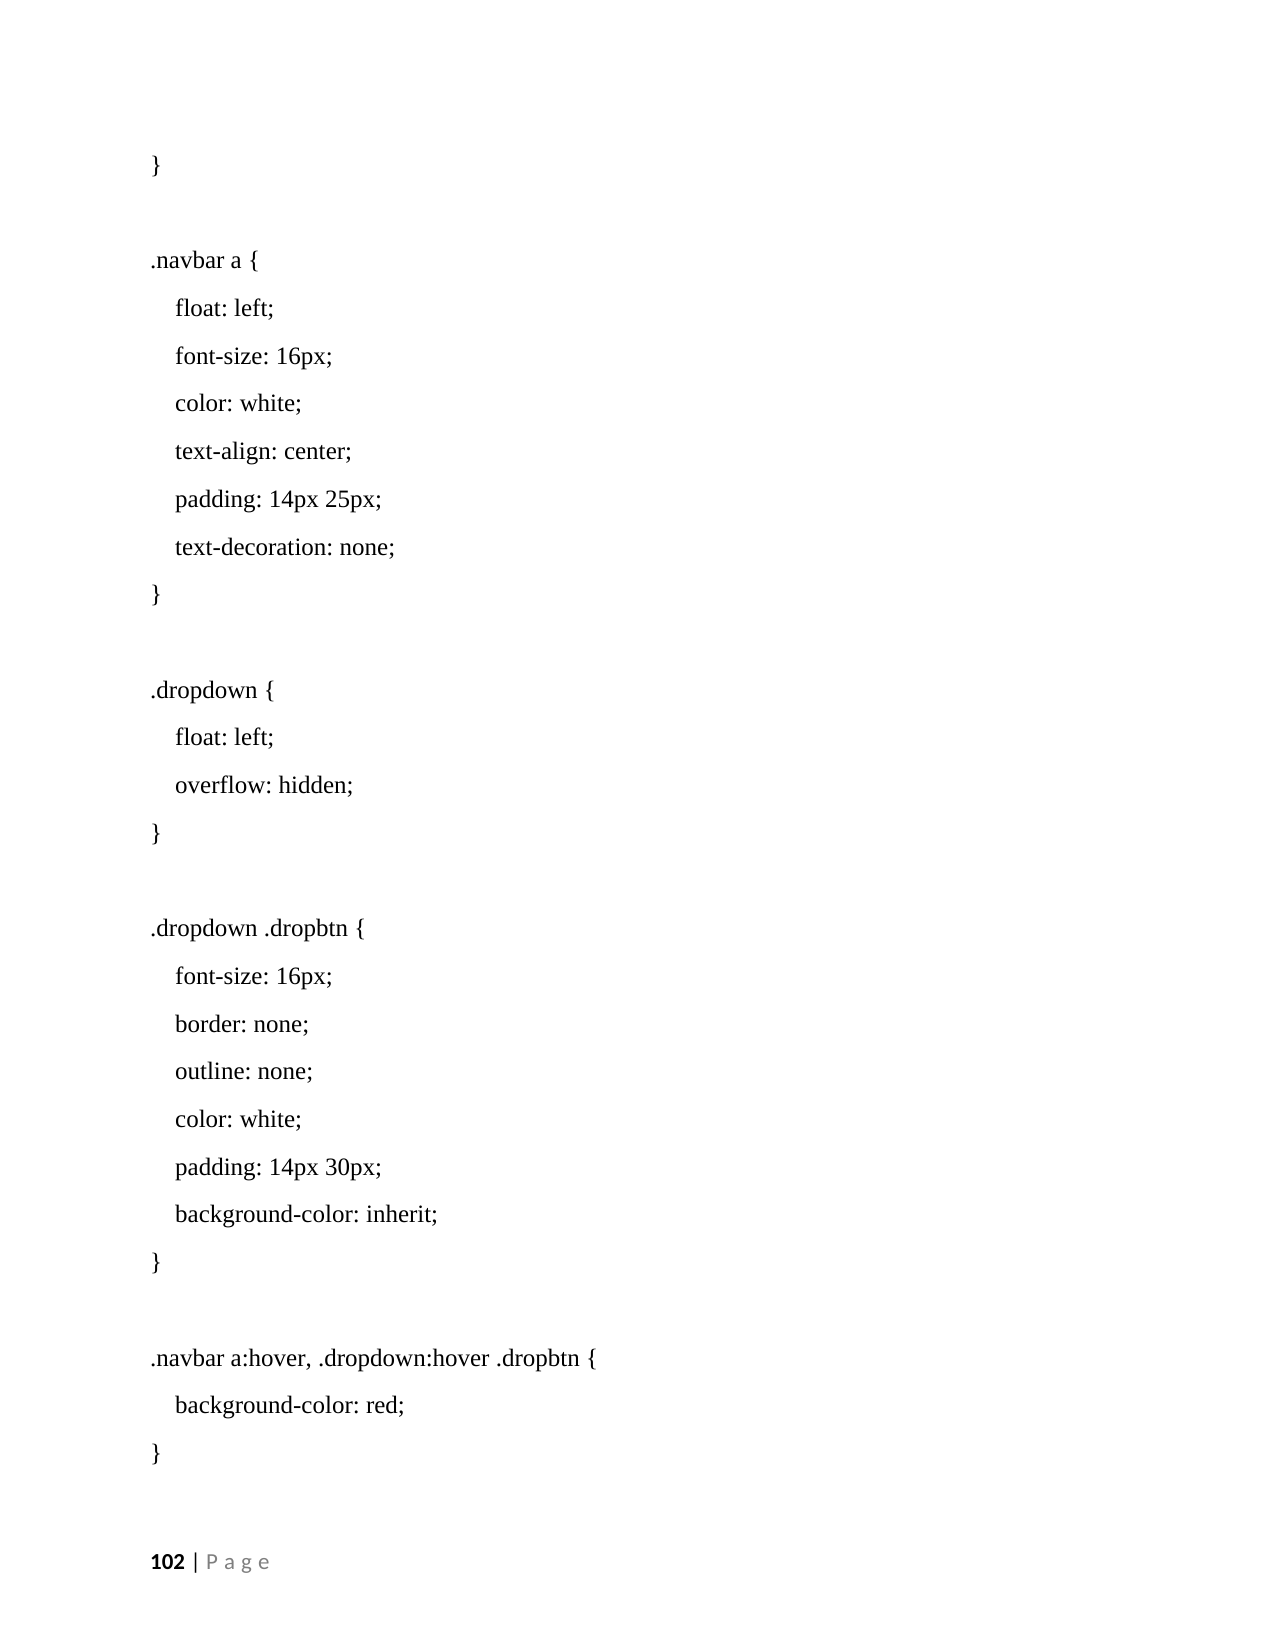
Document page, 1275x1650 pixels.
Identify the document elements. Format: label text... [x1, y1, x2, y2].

text .dropdown .dropbtn { [150, 913, 1125, 942]
text border: none; [150, 1009, 1125, 1037]
text } [150, 1438, 1125, 1467]
text font-size: 16px; [150, 961, 1125, 990]
text font-size: 16px; [150, 341, 1125, 369]
text .navbar a { [150, 245, 1125, 274]
text color: white; [150, 388, 1125, 417]
text outline: none; [150, 1056, 1125, 1085]
text float: left; [150, 293, 1125, 322]
text float: left; [150, 722, 1125, 751]
text color: white; [150, 1104, 1125, 1133]
text .dropdown { [150, 675, 1125, 703]
text } [150, 579, 1125, 608]
text background-color: inherit; [150, 1199, 1125, 1228]
text } [150, 150, 1125, 179]
text background-color: red; [150, 1390, 1125, 1419]
text overflow: hidden; [150, 770, 1125, 799]
text text-decoration: none; [150, 532, 1125, 560]
text text-align: center; [150, 436, 1125, 465]
text padding: 14px 30px; [150, 1152, 1125, 1181]
text .navbar a:hover, .dropdown:hover .dropbtn { [150, 1343, 1125, 1371]
text } [150, 818, 1125, 847]
text } [150, 1247, 1125, 1276]
text padding: 14px 25px; [150, 484, 1125, 513]
